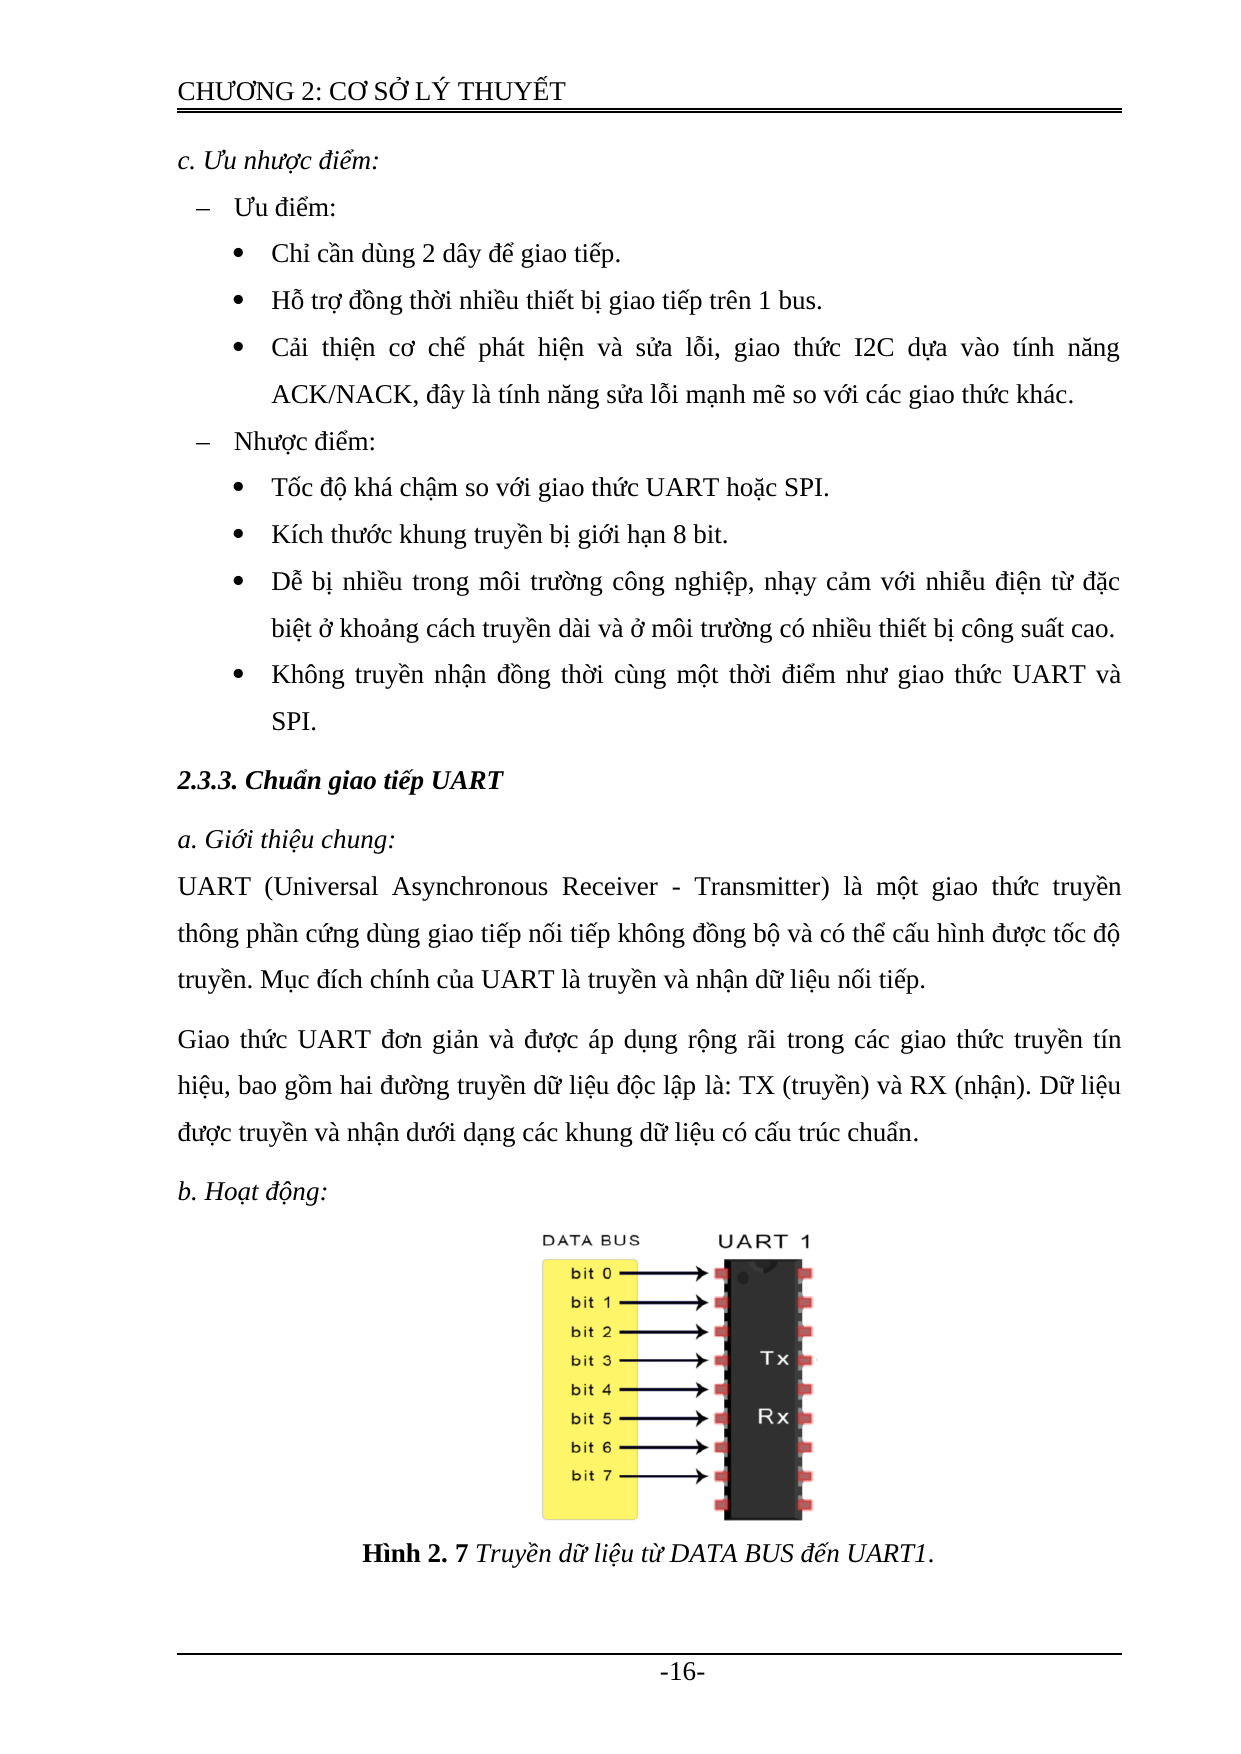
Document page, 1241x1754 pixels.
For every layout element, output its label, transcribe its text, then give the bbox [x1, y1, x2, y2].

list Không truyền nhận đồng thời cùng một thời điểm như giao thức UART và SPI. [233, 658, 1122, 736]
list Dễ bị nhiều trong môi trường công nghiệp, nhạy cảm với nhiễu điện từ đặc biệt ở khoảng cách truyền dài và ở môi trường có nhiều thiết bị công suất cao. [233, 565, 1122, 643]
subtitle Chuẩn giao tiếp UART [177, 764, 1122, 796]
list Ưu điểm: [196, 191, 1122, 222]
text UART (Universal Asynchronous Receiver - Transmitter) là một giao thức truyền thông phần cứng dùng giao tiếp nối tiếp không đồng bộ và có thể cấu hình được tốc độ truyền. Mục đích chính của UART là truyền và nhận dữ liệu nối tiếp. [177, 870, 1122, 995]
list Nhược điểm: [196, 424, 1122, 456]
list Chỉ cần dùng 2 dây để giao tiếp. [233, 237, 1122, 269]
list Hỗ trợ đồng thời nhiều thiết bị giao tiếp trên 1 bus. [233, 284, 1122, 316]
list Kích thước khung truyền bị giới hạn 8 bit. [233, 518, 1122, 549]
subtitle Ưu nhược điểm: [177, 144, 1122, 175]
subtitle Giới thiệu chung: [177, 823, 1122, 855]
subtitle Hoạt động: [177, 1175, 1122, 1206]
text Giao thức UART đơn giản và được áp dụng rộng rãi trong các giao thức truyền tín hiệu, bao gồm hai đường truyền dữ liệu độc lập là: TX (truyền) và RX (nhận). Dữ liệu được truyền và nhận dưới dạng các khung dữ liệu có cấu trúc chuẩn. [177, 1023, 1122, 1147]
list Cải thiện cơ chế phát hiện và sửa lỗi, giao thức I2C dựa vào tính năng ACK/NACK, đây là tính năng sửa lỗi mạnh mẽ so với các giao thức khác. [233, 331, 1122, 409]
list Tốc độ khá chậm so với giao thức UART hoặc SPI. [233, 471, 1122, 502]
picture [541, 1221, 817, 1522]
text Hình 2. 7 Truyền dữ liệu từ DATA BUS đến UART1. [177, 1537, 1122, 1568]
